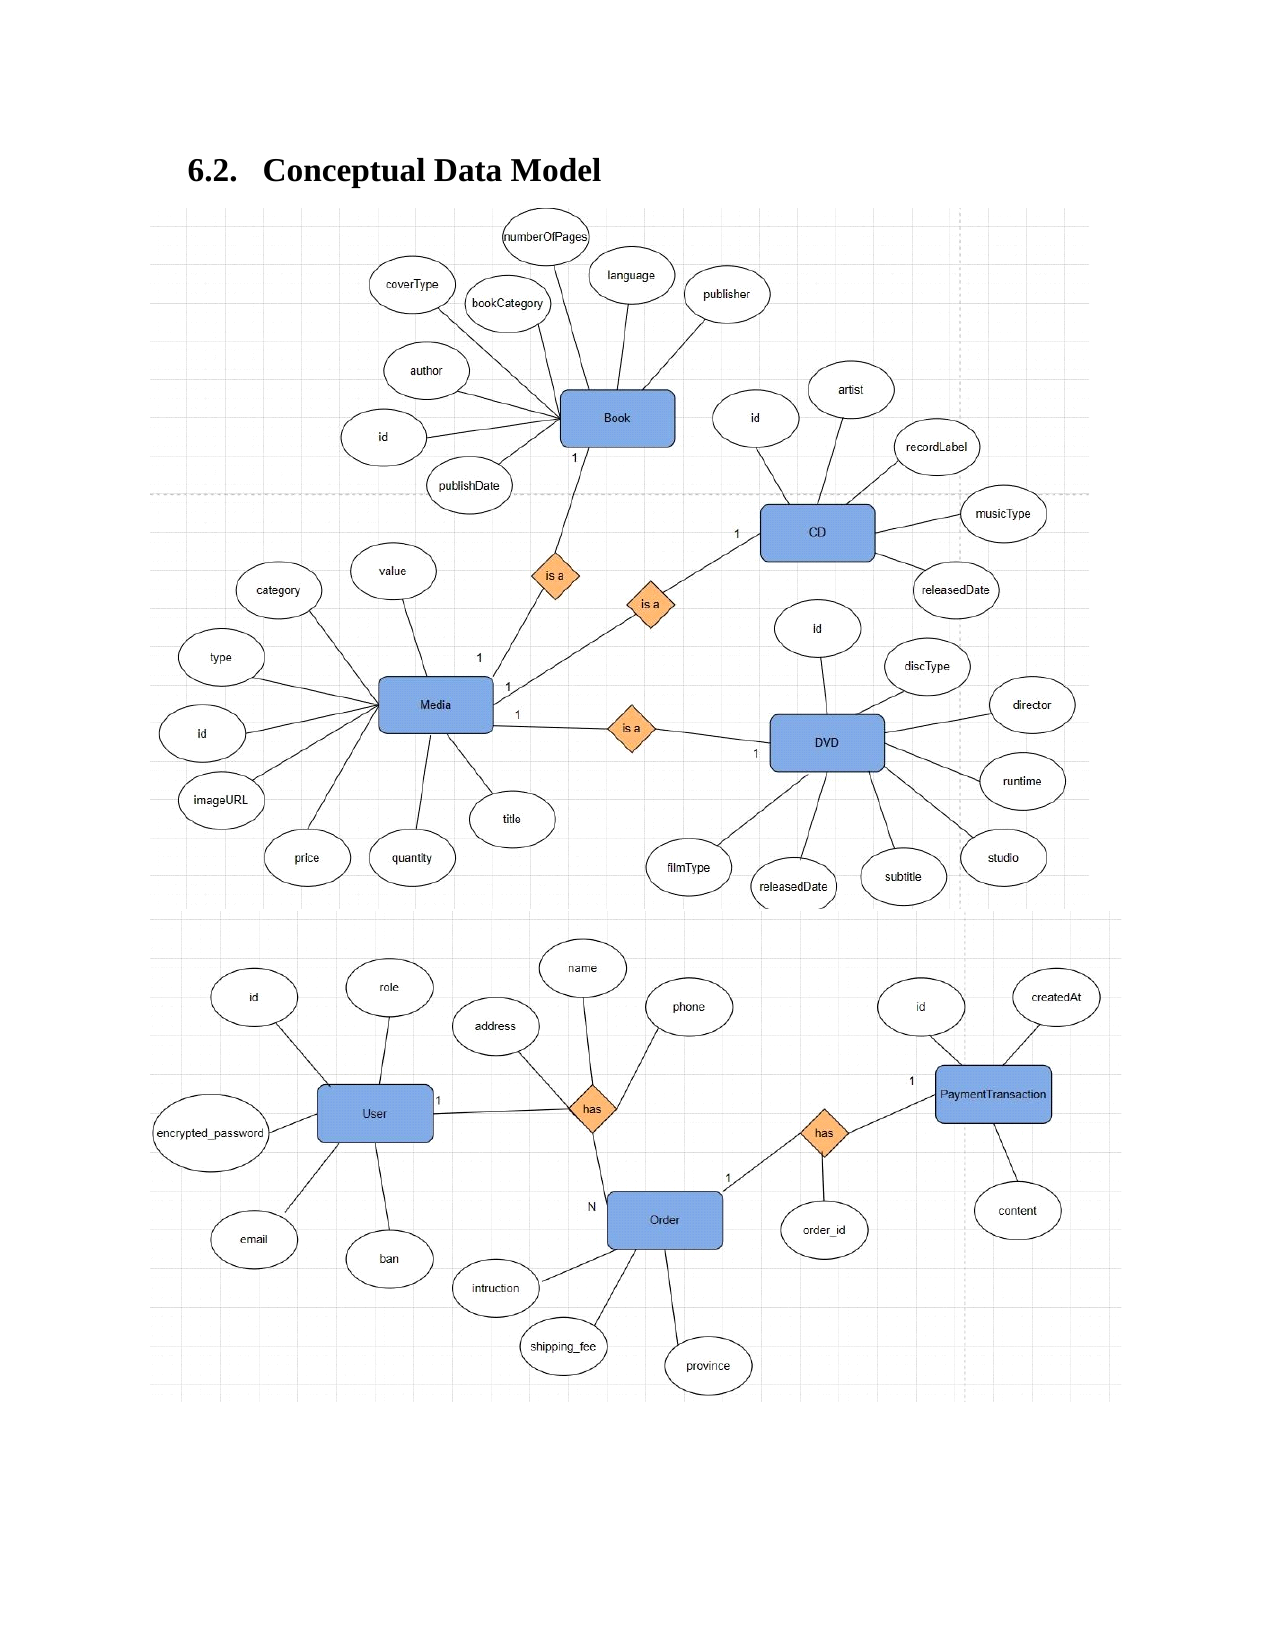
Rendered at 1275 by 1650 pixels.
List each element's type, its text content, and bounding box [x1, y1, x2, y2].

picture [150, 208, 1090, 909]
picture [150, 911, 1122, 1402]
list Conceptual Data Model [187, 150, 1125, 188]
